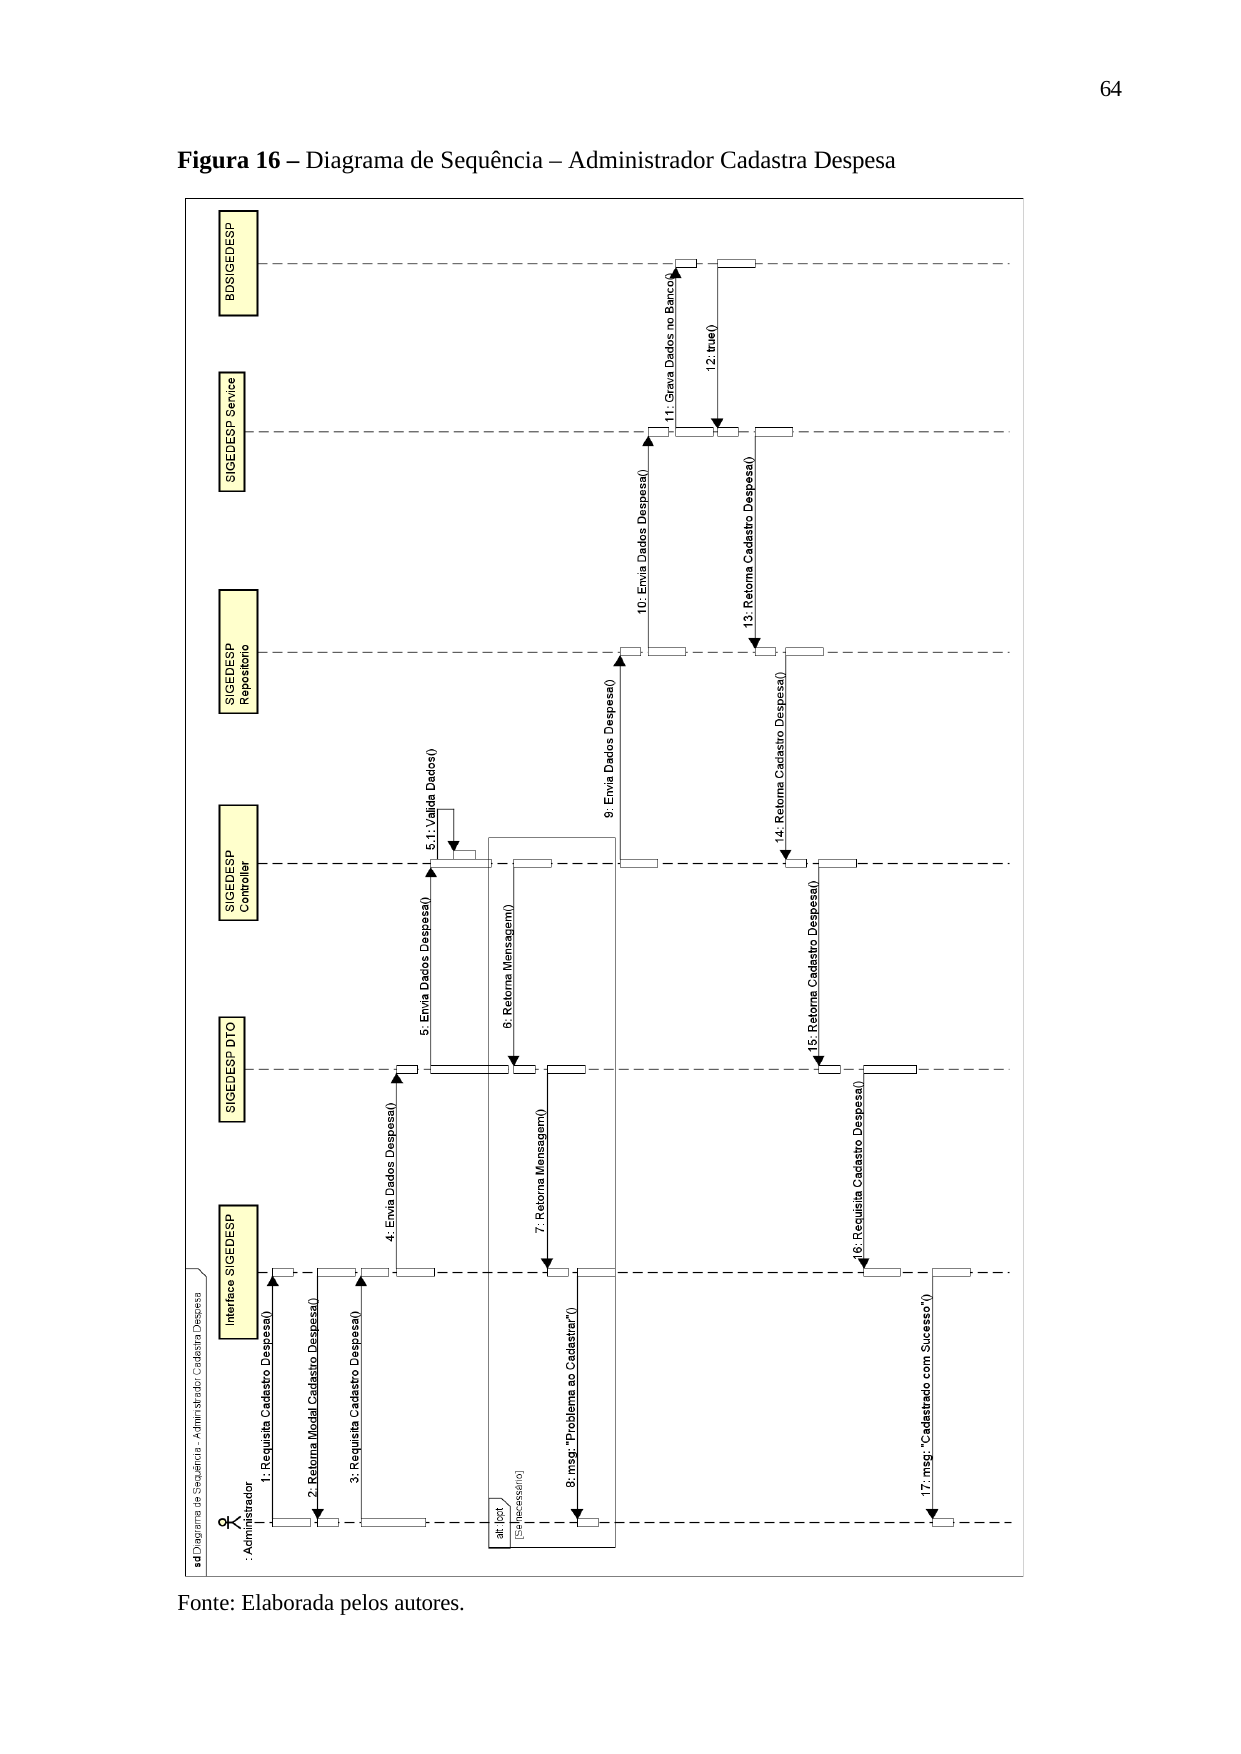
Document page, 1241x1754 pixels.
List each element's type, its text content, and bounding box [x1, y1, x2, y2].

picture [185, 198, 1024, 1577]
text Figura 16 – Diagrama de Sequência – Administrador Cadastra Despesa [177, 146, 1152, 174]
